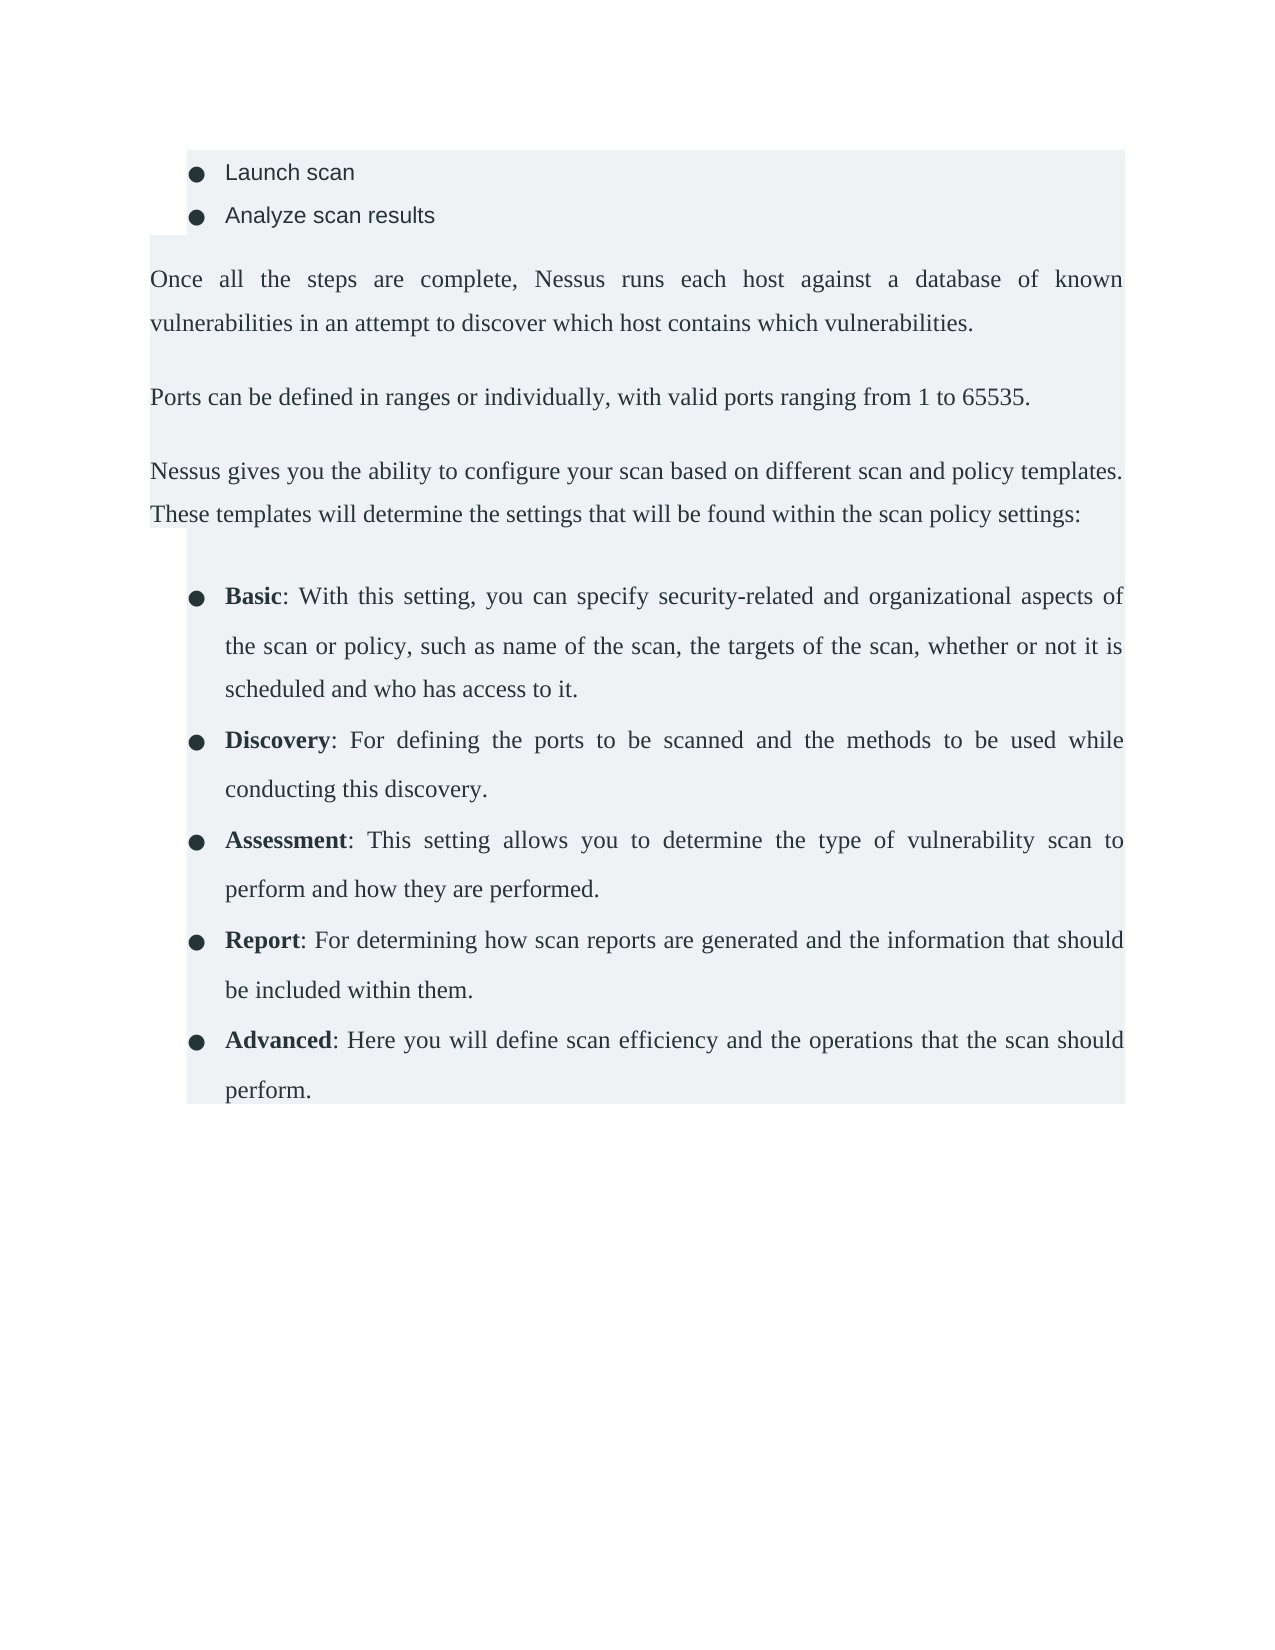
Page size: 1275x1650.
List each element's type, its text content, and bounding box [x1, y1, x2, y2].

text Nessus gives you the ability to configure your scan based on different scan and policy templates. These templates will determine the settings that will be found within the scan policy settings: [150, 456, 1125, 528]
list Report: For determining how scan reports are generated and the information that should be included within them. [187, 918, 1125, 1003]
list Assessment: This setting allows you to determine the type of vulnerability scan to perform and how they are performed. [187, 817, 1125, 903]
text Ports can be defined in ranges or individually, with valid ports ranging from 1 to 65535. [150, 382, 1125, 411]
list Launch scan [187, 150, 1125, 193]
list Analyze scan results [187, 193, 1125, 235]
list Advanced: Here you will define scan efficiency and the operations that the scan should perform. [187, 1018, 1125, 1104]
list Discovery: For defining the ports to be scanned and the methods to be used while conducting this discovery. [187, 717, 1125, 803]
list Basic: With this setting, you can specify security-related and organizational aspects of the scan or policy, such as name of the scan, the targets of the scan, whether or not it is scheduled and who has access to it. [187, 574, 1125, 703]
text Once all the steps are complete, Nessus runs each host against a database of known vulnerabilities in an attempt to discover which host contains which vulnerabilities. [150, 264, 1125, 336]
